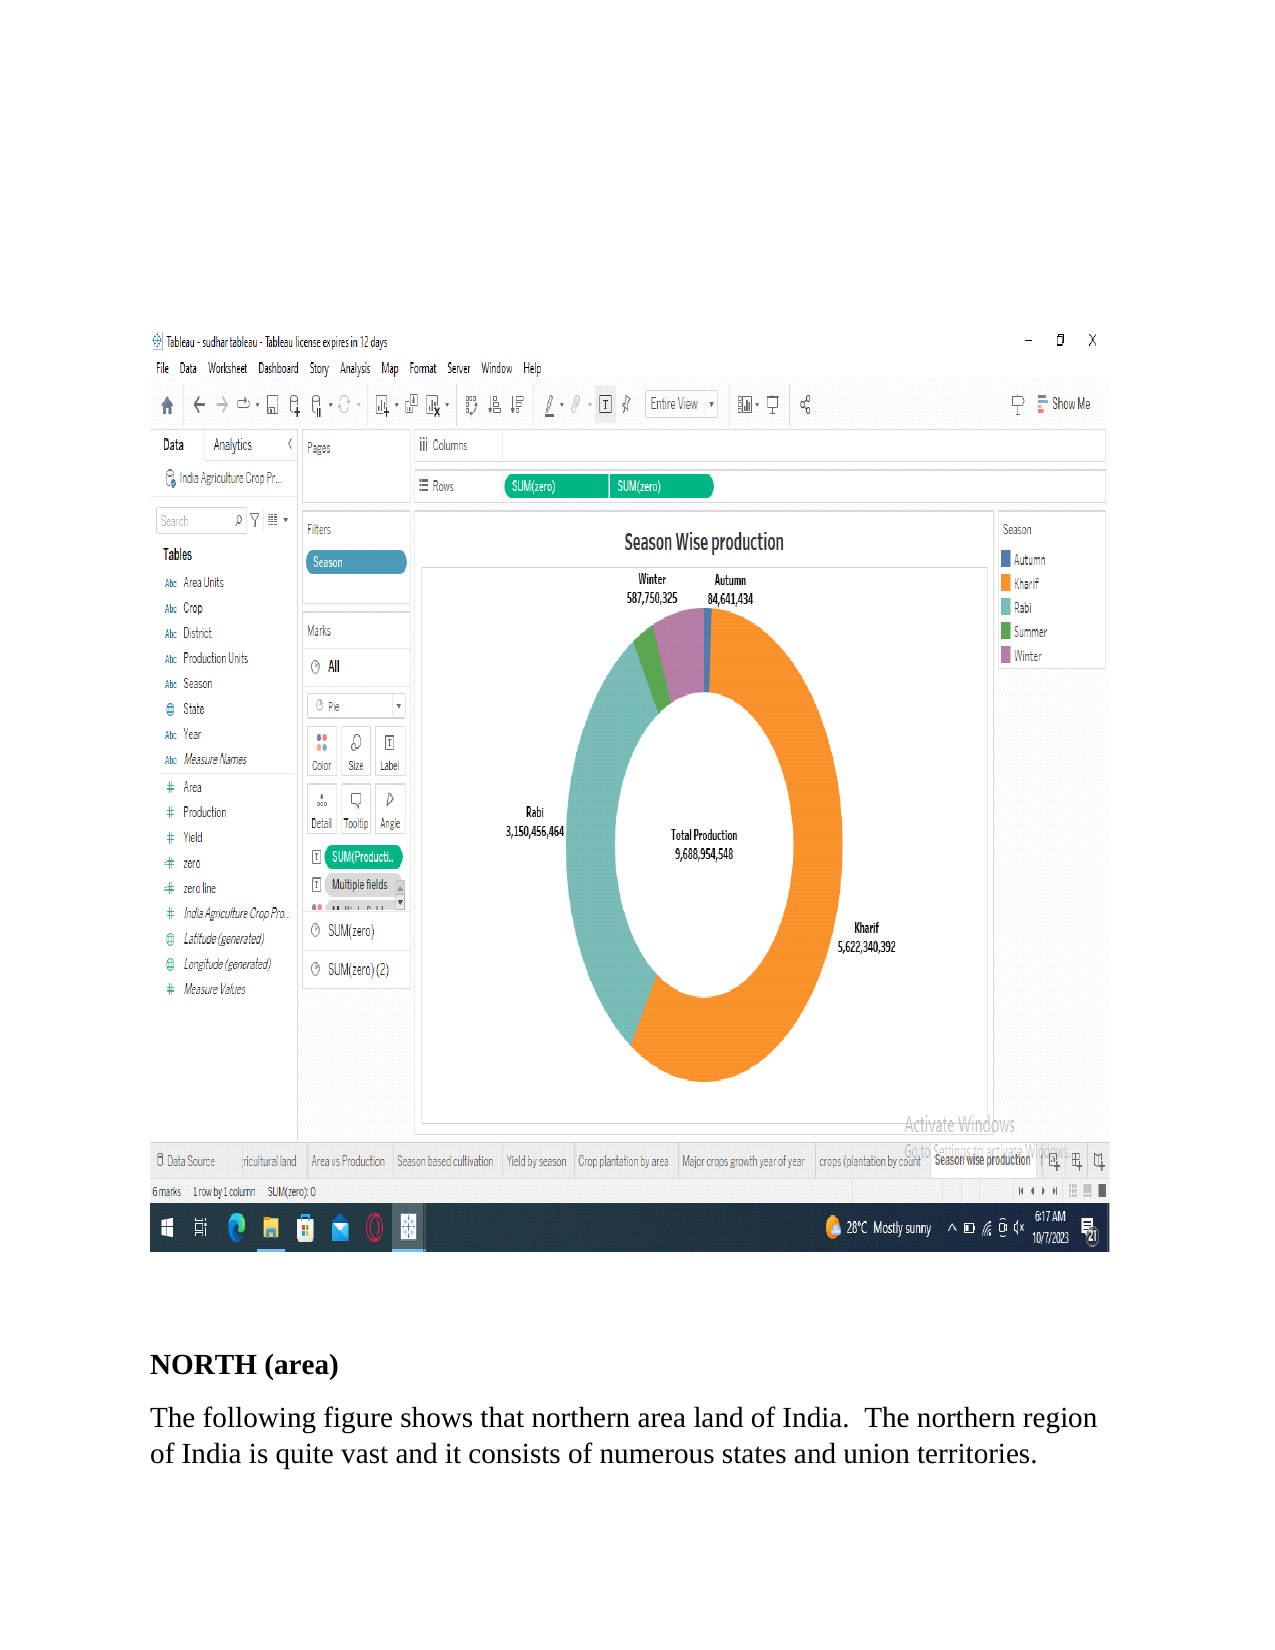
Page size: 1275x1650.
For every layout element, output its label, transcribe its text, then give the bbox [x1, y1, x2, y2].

picture [150, 328, 1110, 1252]
text The following figure shows that northern area land of India. The northern region of India is quite vast and it consists of numerous states and union territories. [150, 1400, 1125, 1469]
text NORTH (area) [150, 1347, 1125, 1380]
